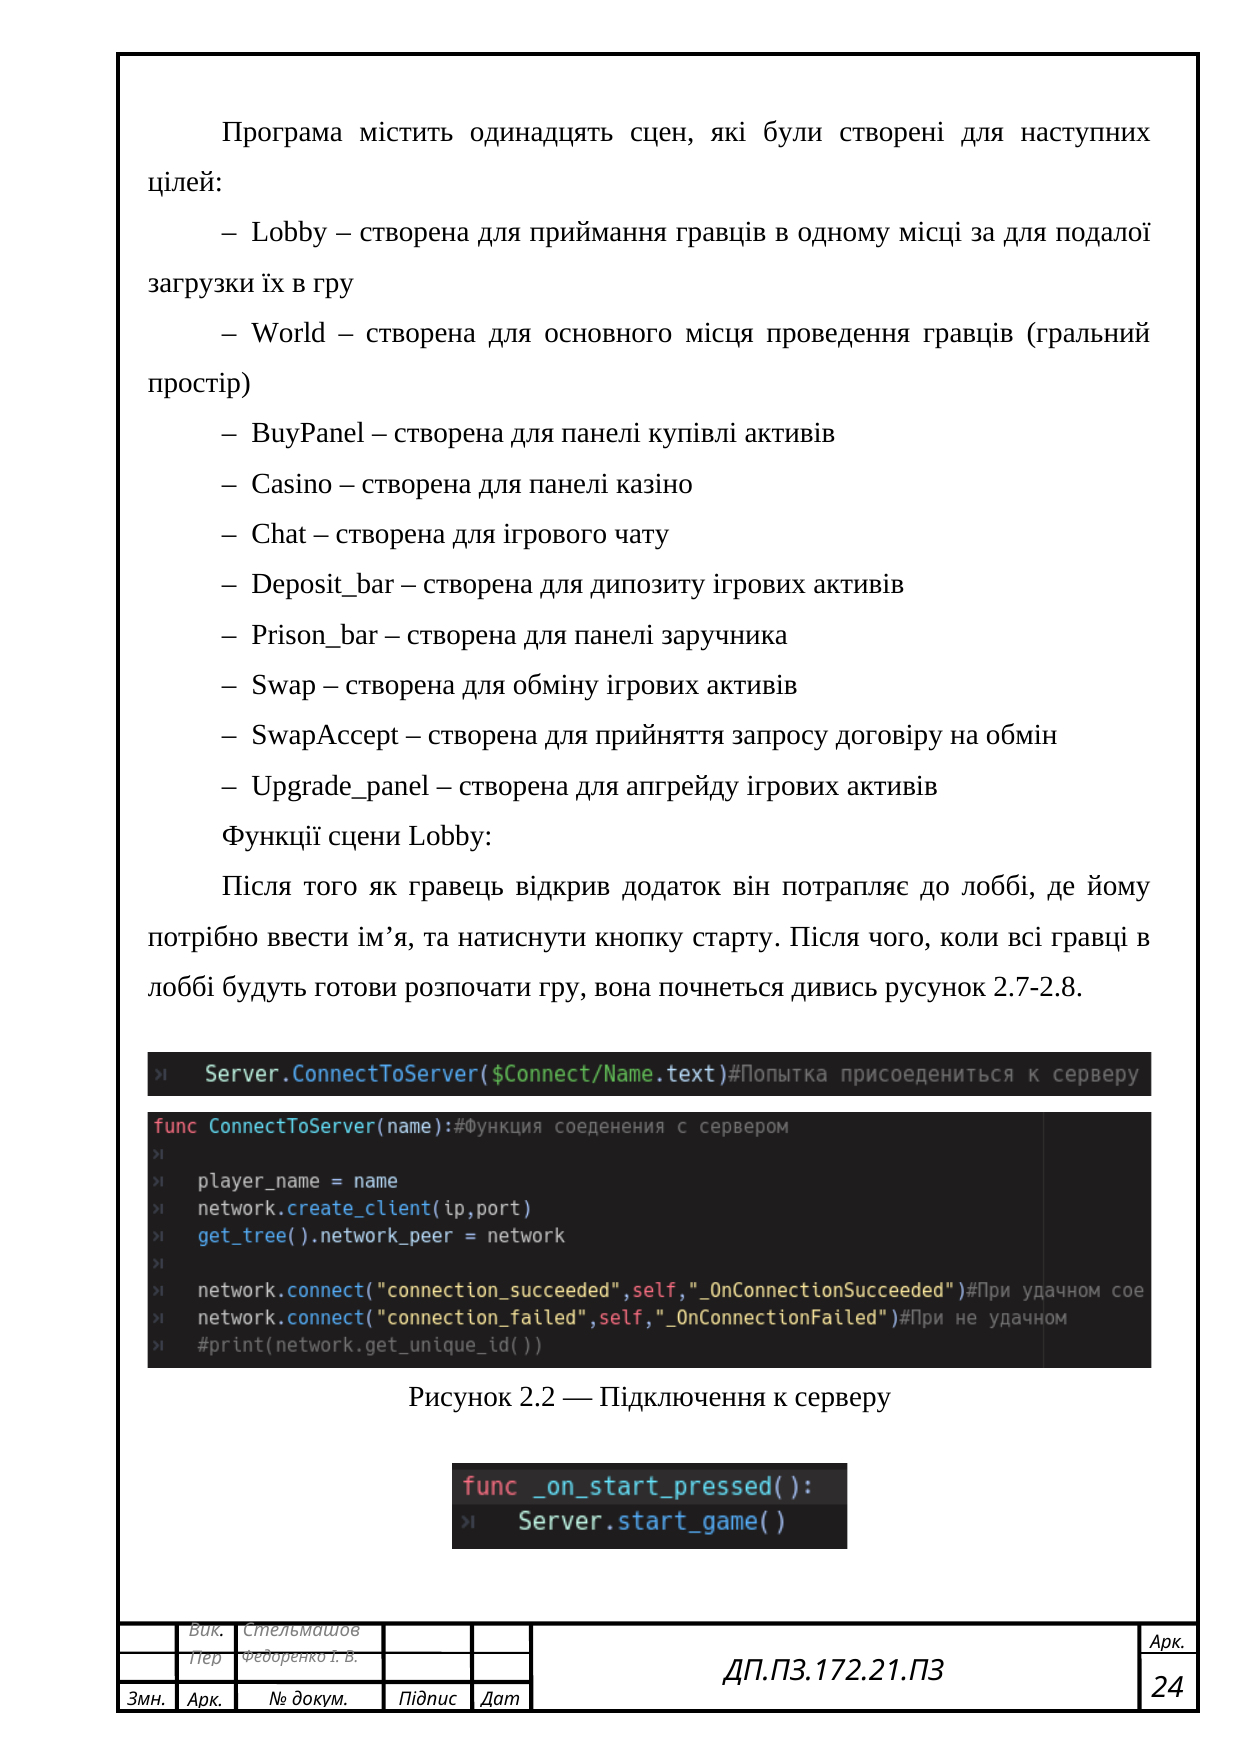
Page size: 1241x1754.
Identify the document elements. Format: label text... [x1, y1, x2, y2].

list World – створена для основного місця проведення гравців (гральний простір) [148, 315, 1152, 399]
list Swap – створена для обміну ігрових активів [148, 667, 1152, 701]
list Chat – створена для ігрового чату [148, 516, 1152, 550]
list Функції сцени Lobby: [148, 818, 1152, 852]
list BuyPanel – створена для панелі купівлі активів [148, 416, 1152, 449]
list Upgrade_panel – створена для апгрейду ігрових активів [148, 768, 1152, 801]
picture [147, 1052, 1152, 1096]
list Після того як гравець відкрив додаток він потрапляє до лоббі, де йому потрібно ввести ім’я, та натиснути кнопку старту. Після чого, коли всі гравці в лоббі будуть готови розпочати гру, вона почнеться дивись русунок 2.7-2.8. [148, 868, 1152, 1003]
list Casino – створена для панелі казіно [148, 466, 1152, 499]
list Lobby – створена для приймання гравців в одному місці за для подалої загрузки їх в гру [148, 214, 1152, 298]
picture [452, 1463, 848, 1549]
text Рисунок 2.2 — Підключення к серверу [148, 1379, 1152, 1413]
text Програма містить одинадцять сцен, які були створені для наступних цілей: [148, 114, 1152, 198]
picture [147, 1112, 1152, 1368]
list SwapAccept – створена для прийняття запросу договіру на обмін [148, 717, 1152, 751]
list Prison_bar – створена для панелі заручника [148, 617, 1152, 650]
list Deposit_bar – створена для дипозиту ігрових активів [148, 567, 1152, 600]
